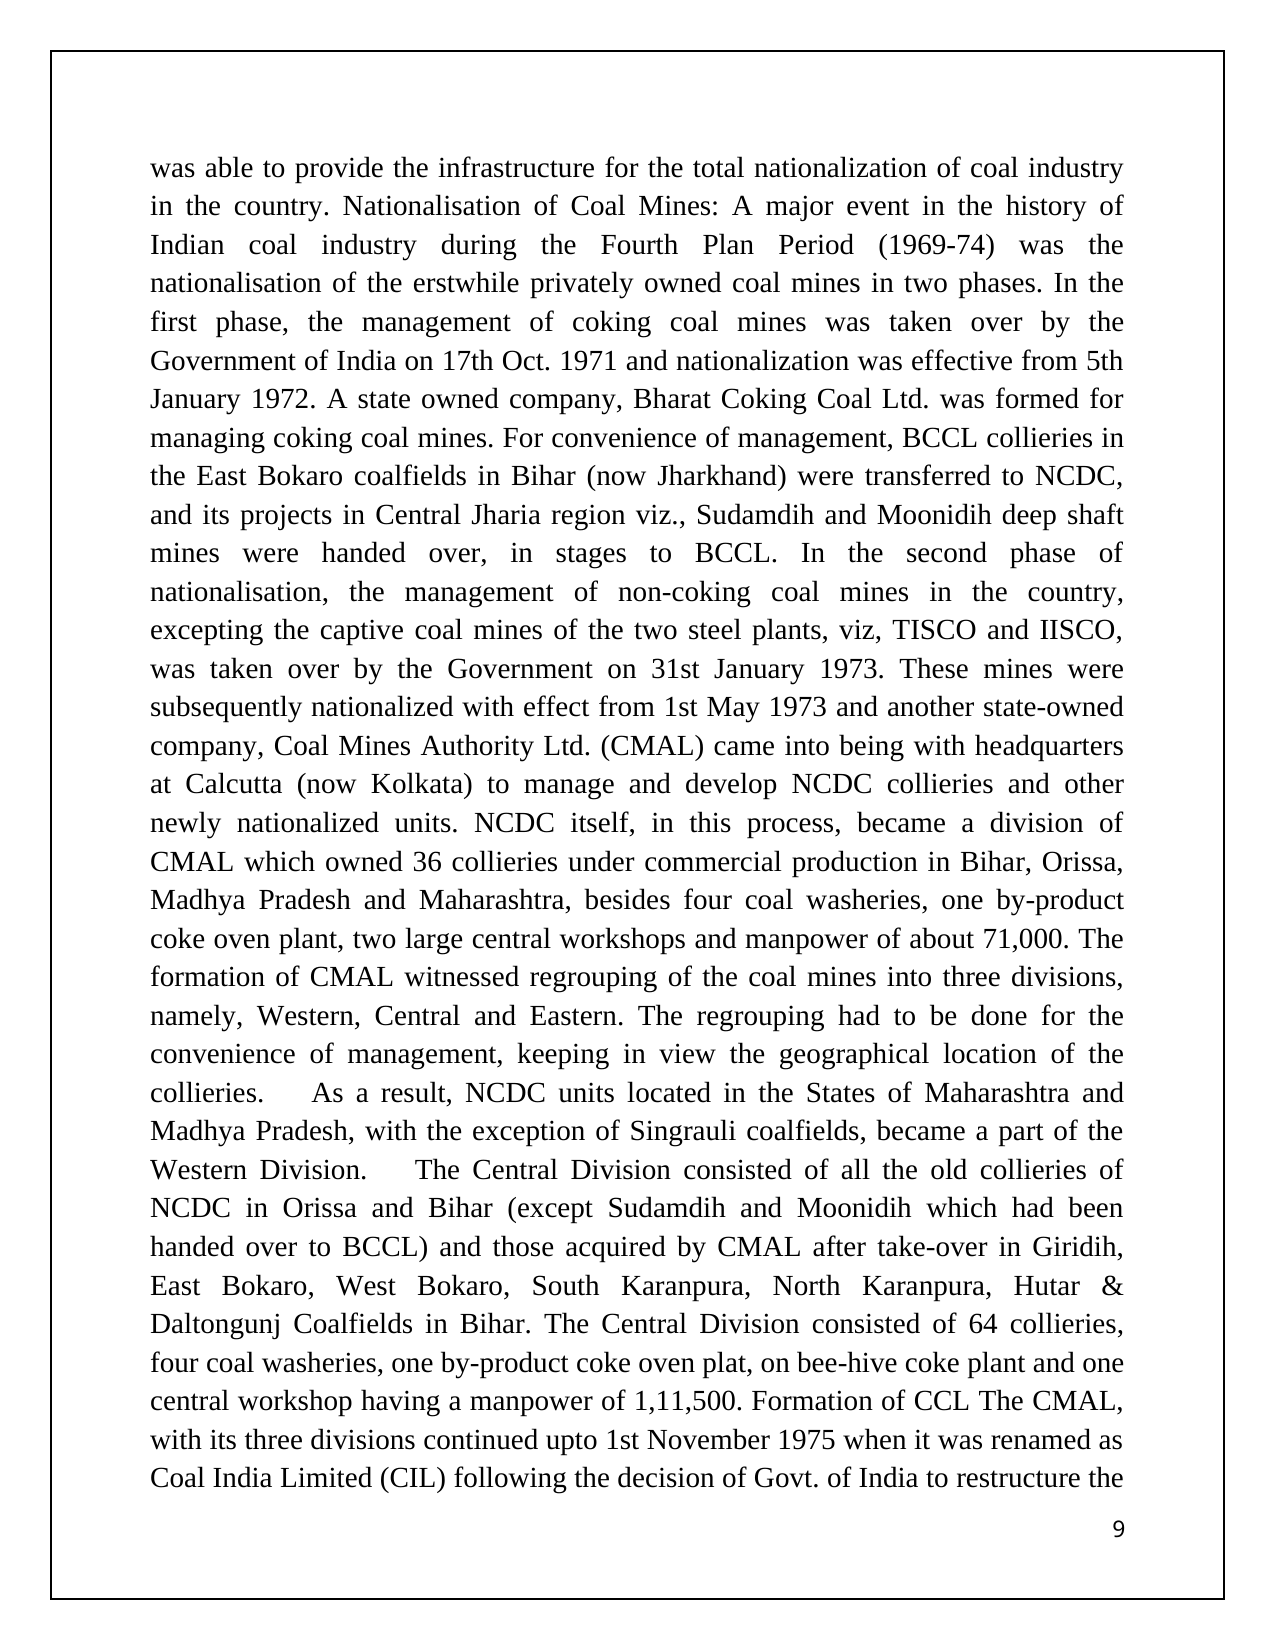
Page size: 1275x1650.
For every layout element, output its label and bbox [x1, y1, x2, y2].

text [150, 150, 1125, 1494]
